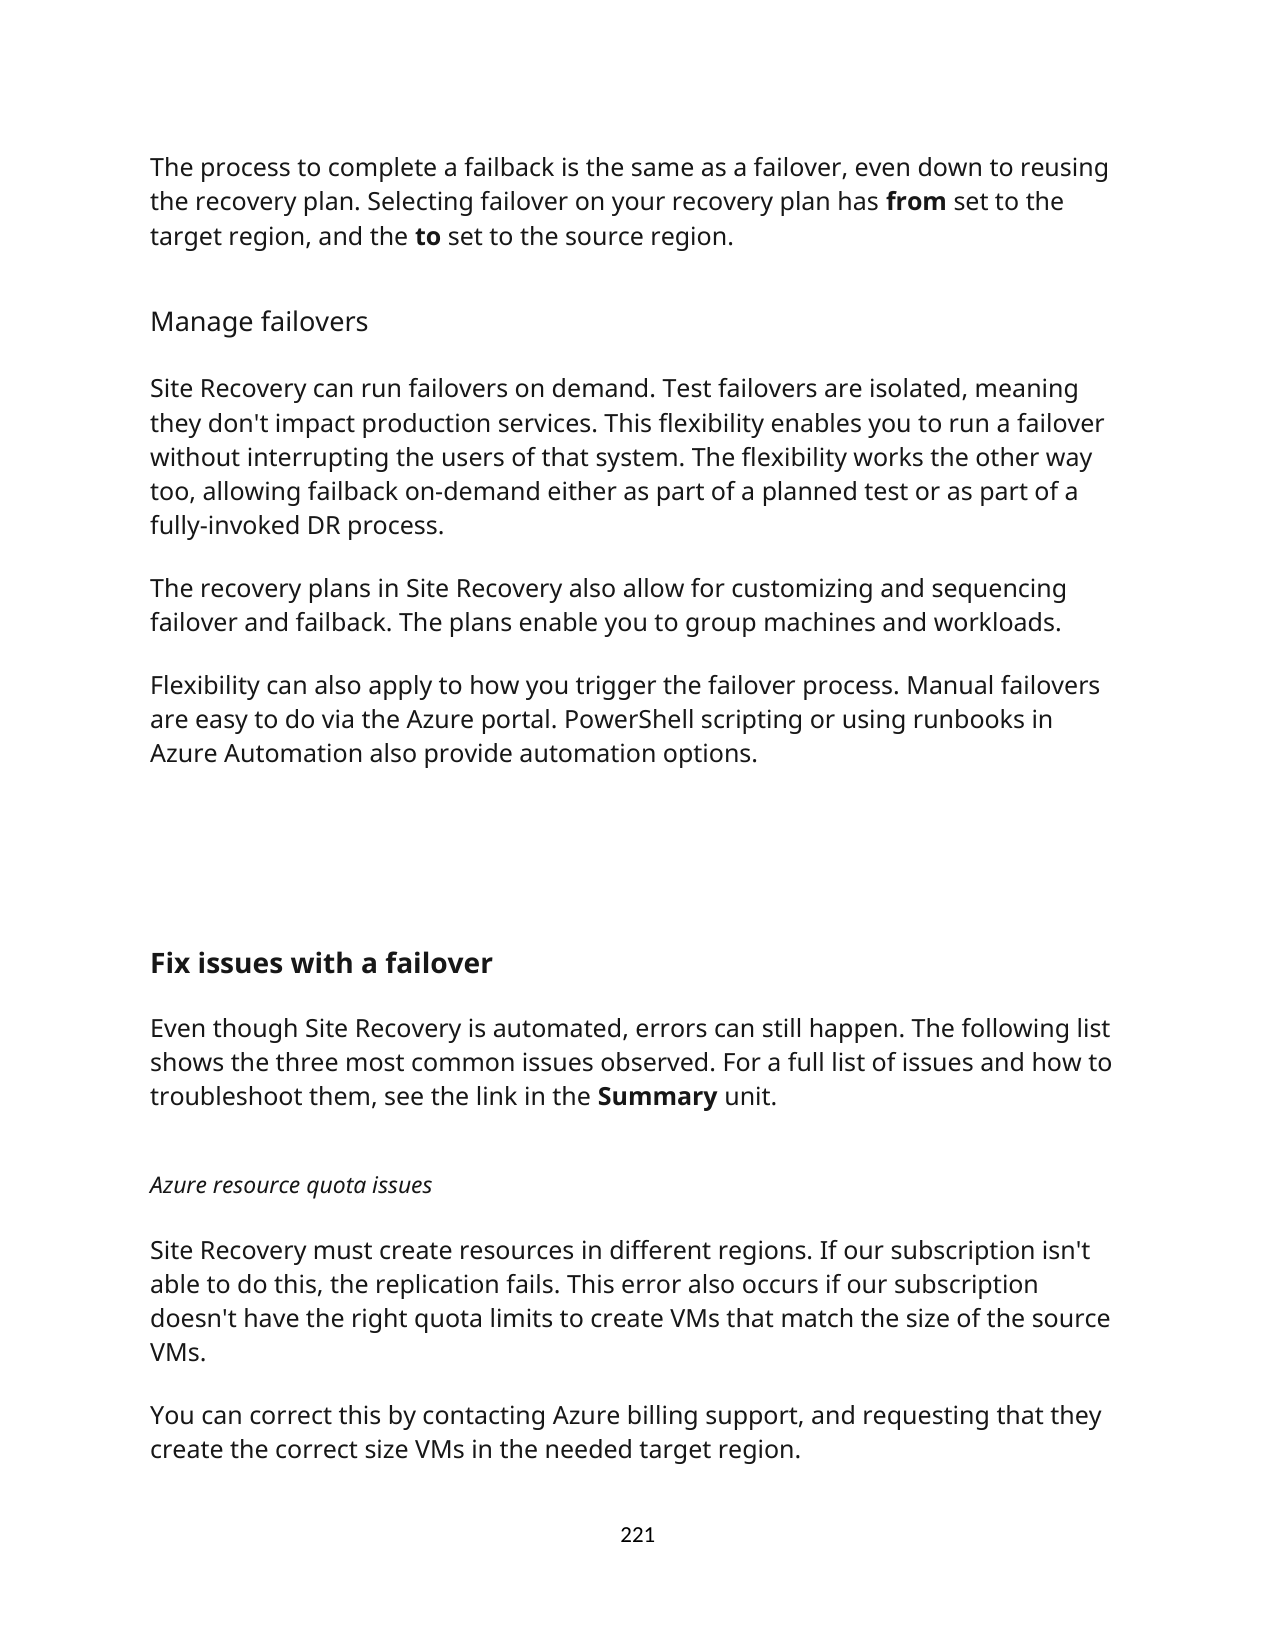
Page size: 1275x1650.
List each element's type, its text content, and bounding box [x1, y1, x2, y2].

text Flexibility can also apply to how you trigger the failover process. Manual failovers are easy to do via the Azure portal. PowerShell scripting or using runbooks in Azure Automation also provide automation options. [150, 668, 1125, 770]
subtitle Manage failovers [150, 302, 1125, 339]
text Even though Site Recovery is automated, errors can still happen. The following list shows the three most common issues observed. For a full list of issues and how to troubleshoot them, see the link in the Summary unit. [150, 1011, 1125, 1113]
subtitle Azure resource quota issues [150, 1169, 1125, 1201]
text You can correct this by contacting Azure billing support, and requesting that they create the correct size VMs in the needed target region. [150, 1398, 1125, 1466]
text Site Recovery must create resources in different regions. If our subscription isn't able to do this, the replication fails. This error also occurs if our subscription doesn't have the right quota limits to create VMs that match the size of the source VMs. [150, 1232, 1125, 1368]
text The process to complete a failback is the same as a failover, even down to reusing the recovery plan. Selecting failover on your recovery plan has from set to the target region, and the to set to the source region. [150, 150, 1125, 252]
subtitle Fix issues with a failover [150, 943, 1125, 982]
text Site Recovery can run failovers on demand. Test failovers are isolated, meaning they don't impact production services. This flexibility enables you to run a failover without interrupting the users of that system. The flexibility works the other way too, allowing failback on-demand either as part of a planned test or as part of a fully-invoked DR process. [150, 371, 1125, 541]
text The recovery plans in Site Recovery also allow for customizing and sequencing failover and failback. The plans enable you to group machines and workloads. [150, 571, 1125, 639]
